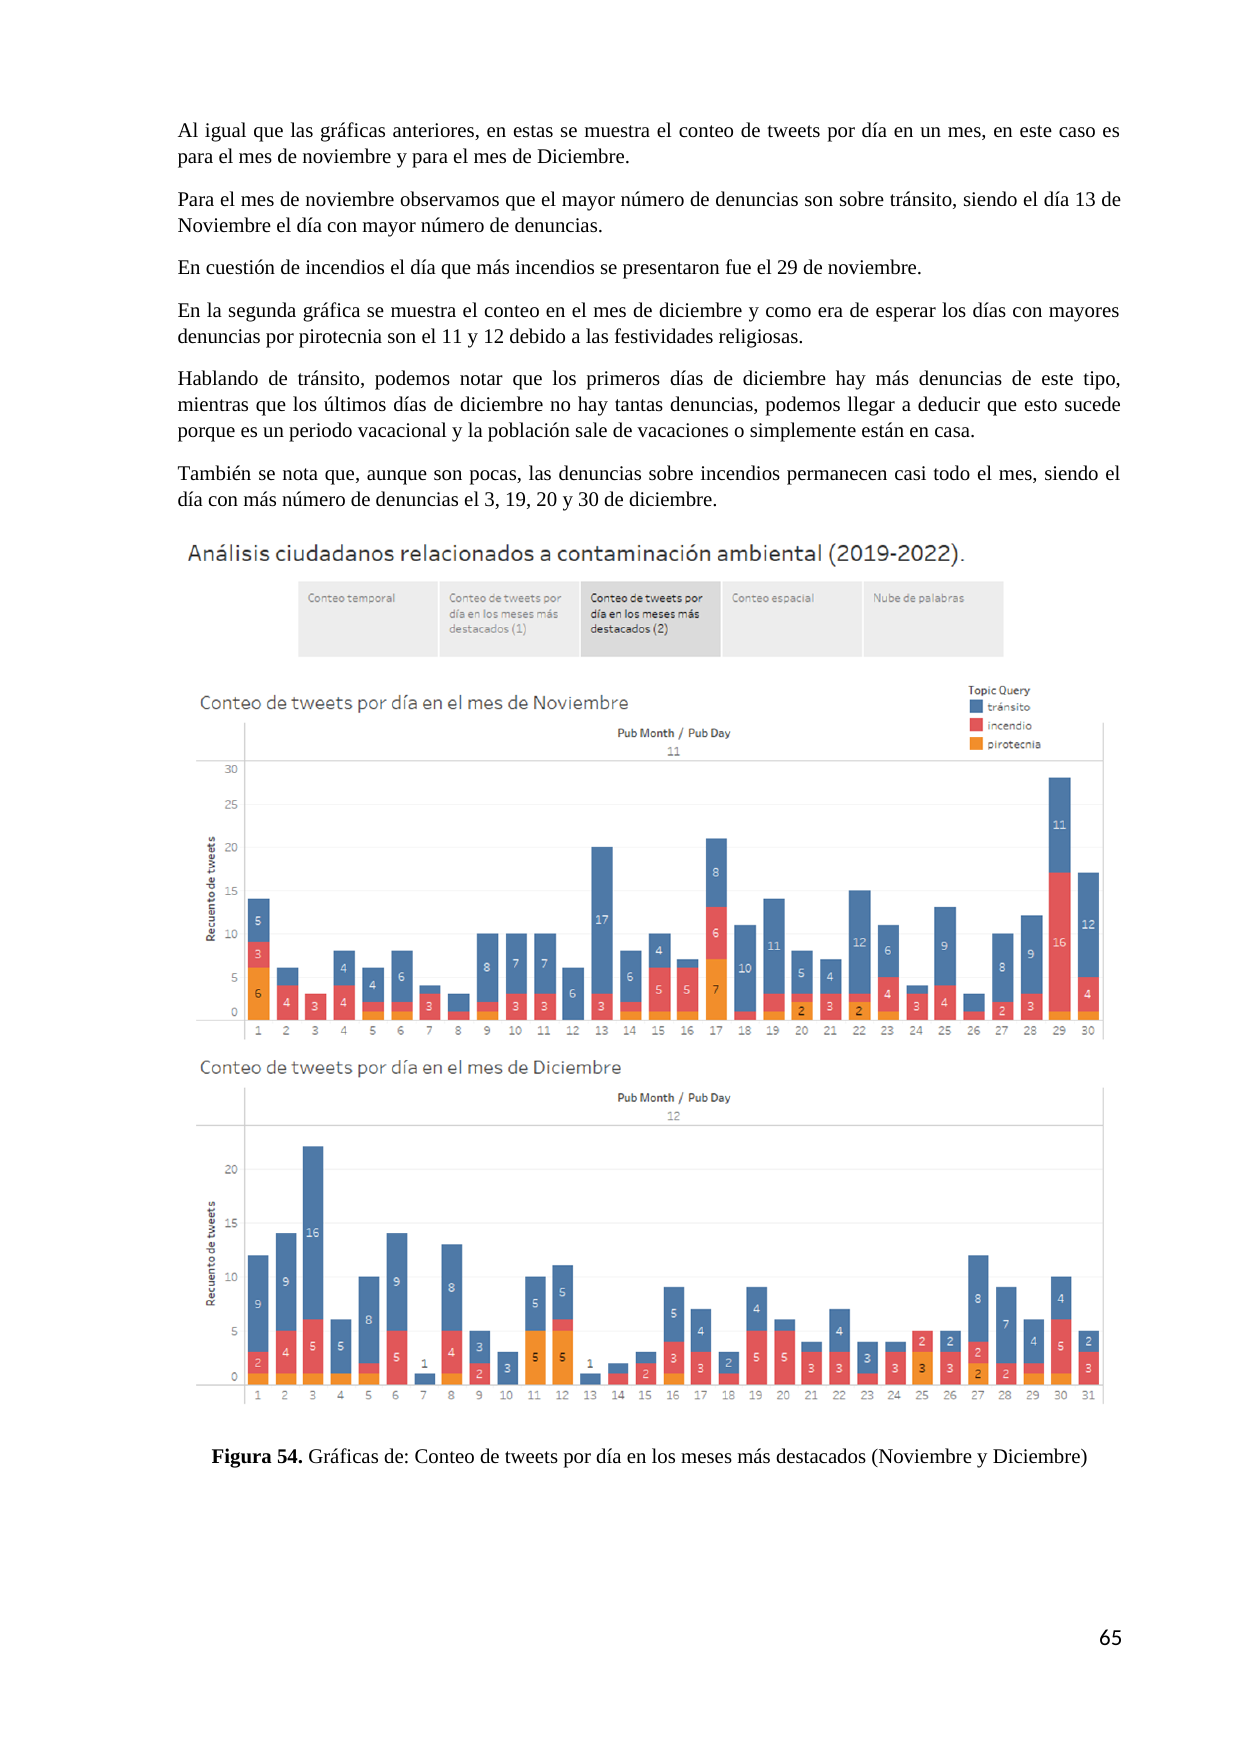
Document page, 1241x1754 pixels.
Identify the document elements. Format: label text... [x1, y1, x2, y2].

picture [177, 529, 1122, 1426]
text Para el mes de noviembre observamos que el mayor número de denuncias son sobre tránsito, siendo el día 13 de Noviembre el día con mayor número de denuncias. [177, 187, 1122, 237]
text Al igual que las gráficas anteriores, en estas se muestra el conteo de tweets por día en un mes, en este caso es para el mes de noviembre y para el mes de Diciembre. [177, 118, 1122, 168]
text En la segunda gráfica se muestra el conteo en el mes de diciembre y como era de esperar los días con mayores denuncias por pirotecnia son el 11 y 12 debido a las festividades religiosas. [177, 298, 1122, 348]
text En cuestión de incendios el día que más incendios se presentaron fue el 29 de noviembre. [177, 255, 1122, 279]
text Figura 54. Gráficas de: Conteo de tweets por día en los meses más destacados (Noviembre y Diciembre) [177, 1444, 1122, 1468]
text También se nota que, aunque son pocas, las denuncias sobre incendios permanecen casi todo el mes, siendo el día con más número de denuncias el 3, 19, 20 y 30 de diciembre. [177, 461, 1122, 511]
text Hablando de tránsito, podemos notar que los primeros días de diciembre hay más denuncias de este tipo, mientras que los últimos días de diciembre no hay tantas denuncias, podemos llegar a deducir que esto sucede porque es un periodo vacacional y la población sale de vacaciones o simplemente están en casa. [177, 366, 1122, 442]
